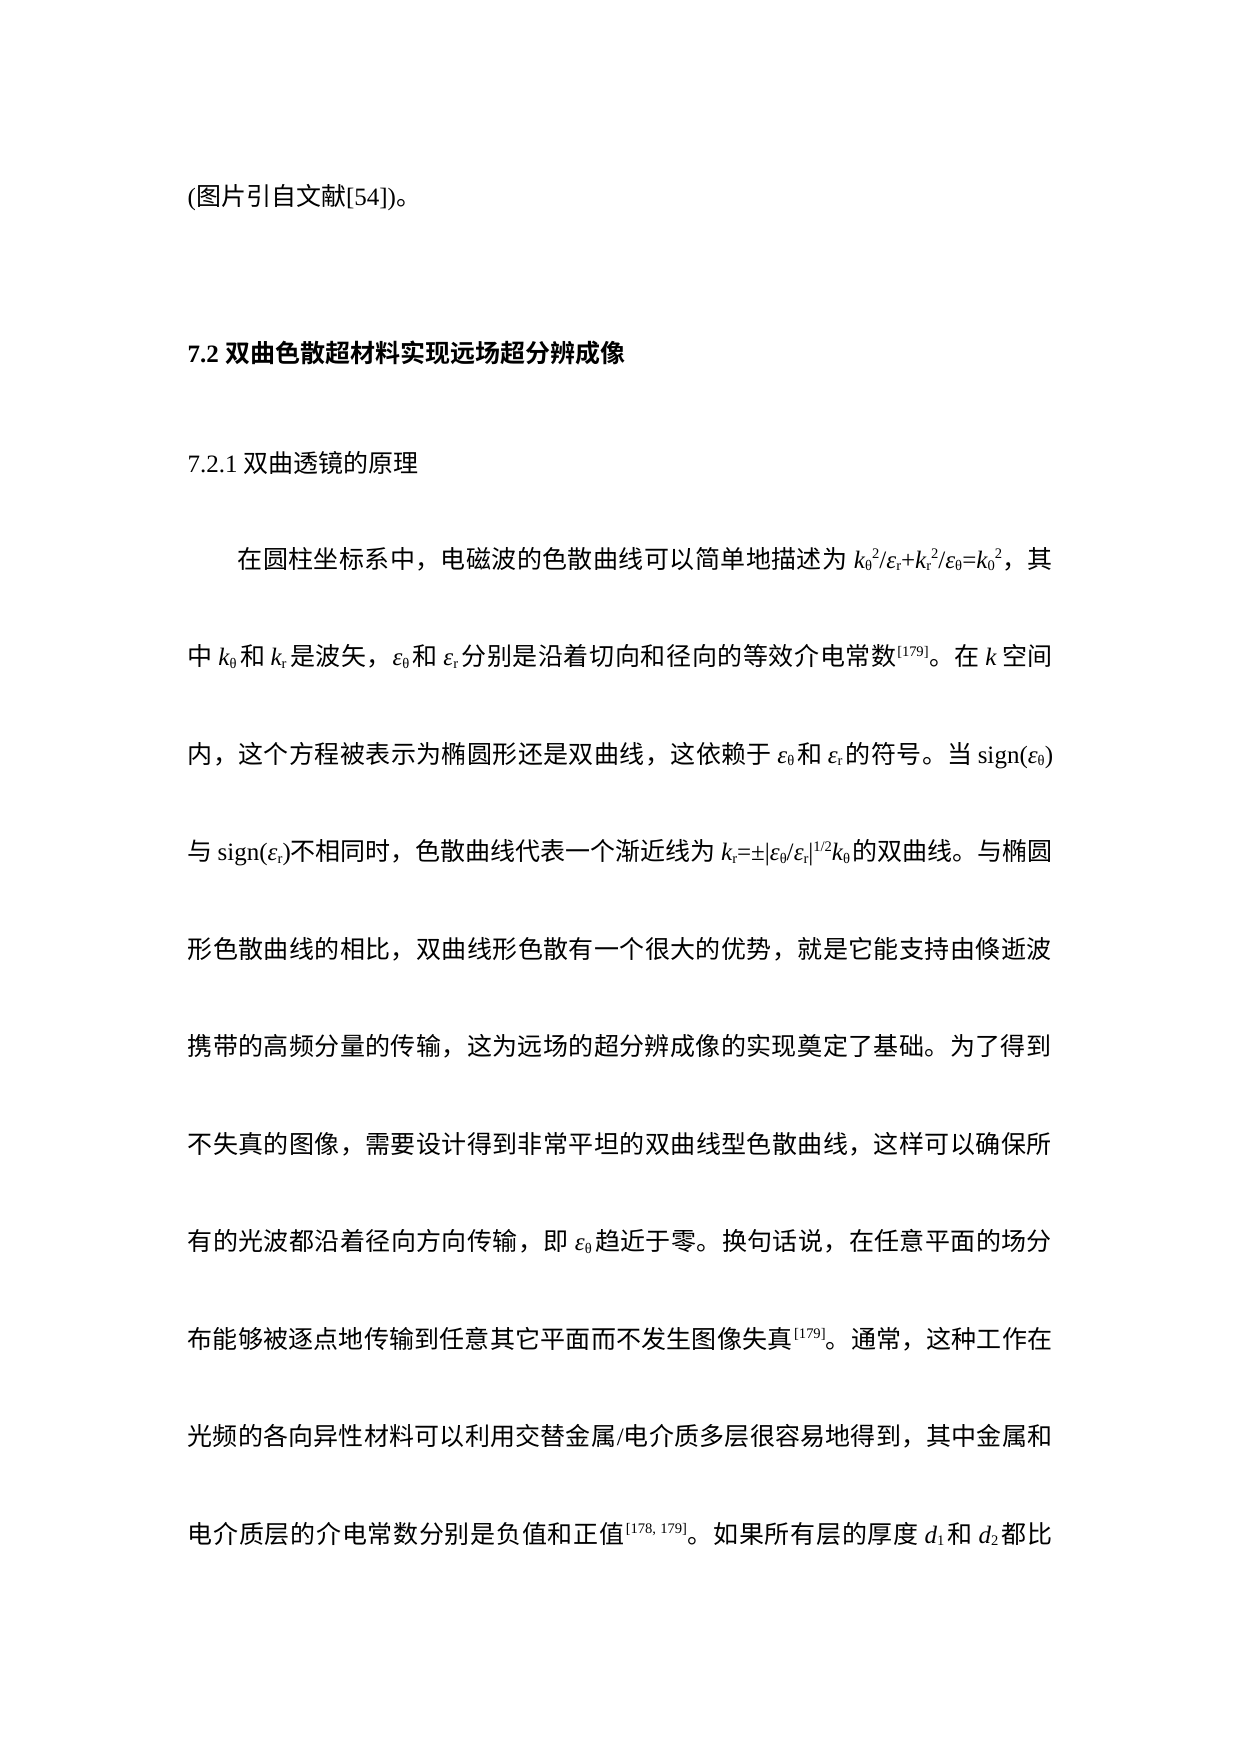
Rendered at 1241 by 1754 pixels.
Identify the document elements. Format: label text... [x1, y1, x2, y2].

subtitle 7.2.1 双曲透镜的原理 [187, 429, 1053, 494]
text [187, 162, 1053, 227]
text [187, 525, 1053, 1565]
subtitle 7.2 双曲色散超材料实现远场超分辨成像 [187, 319, 1053, 384]
